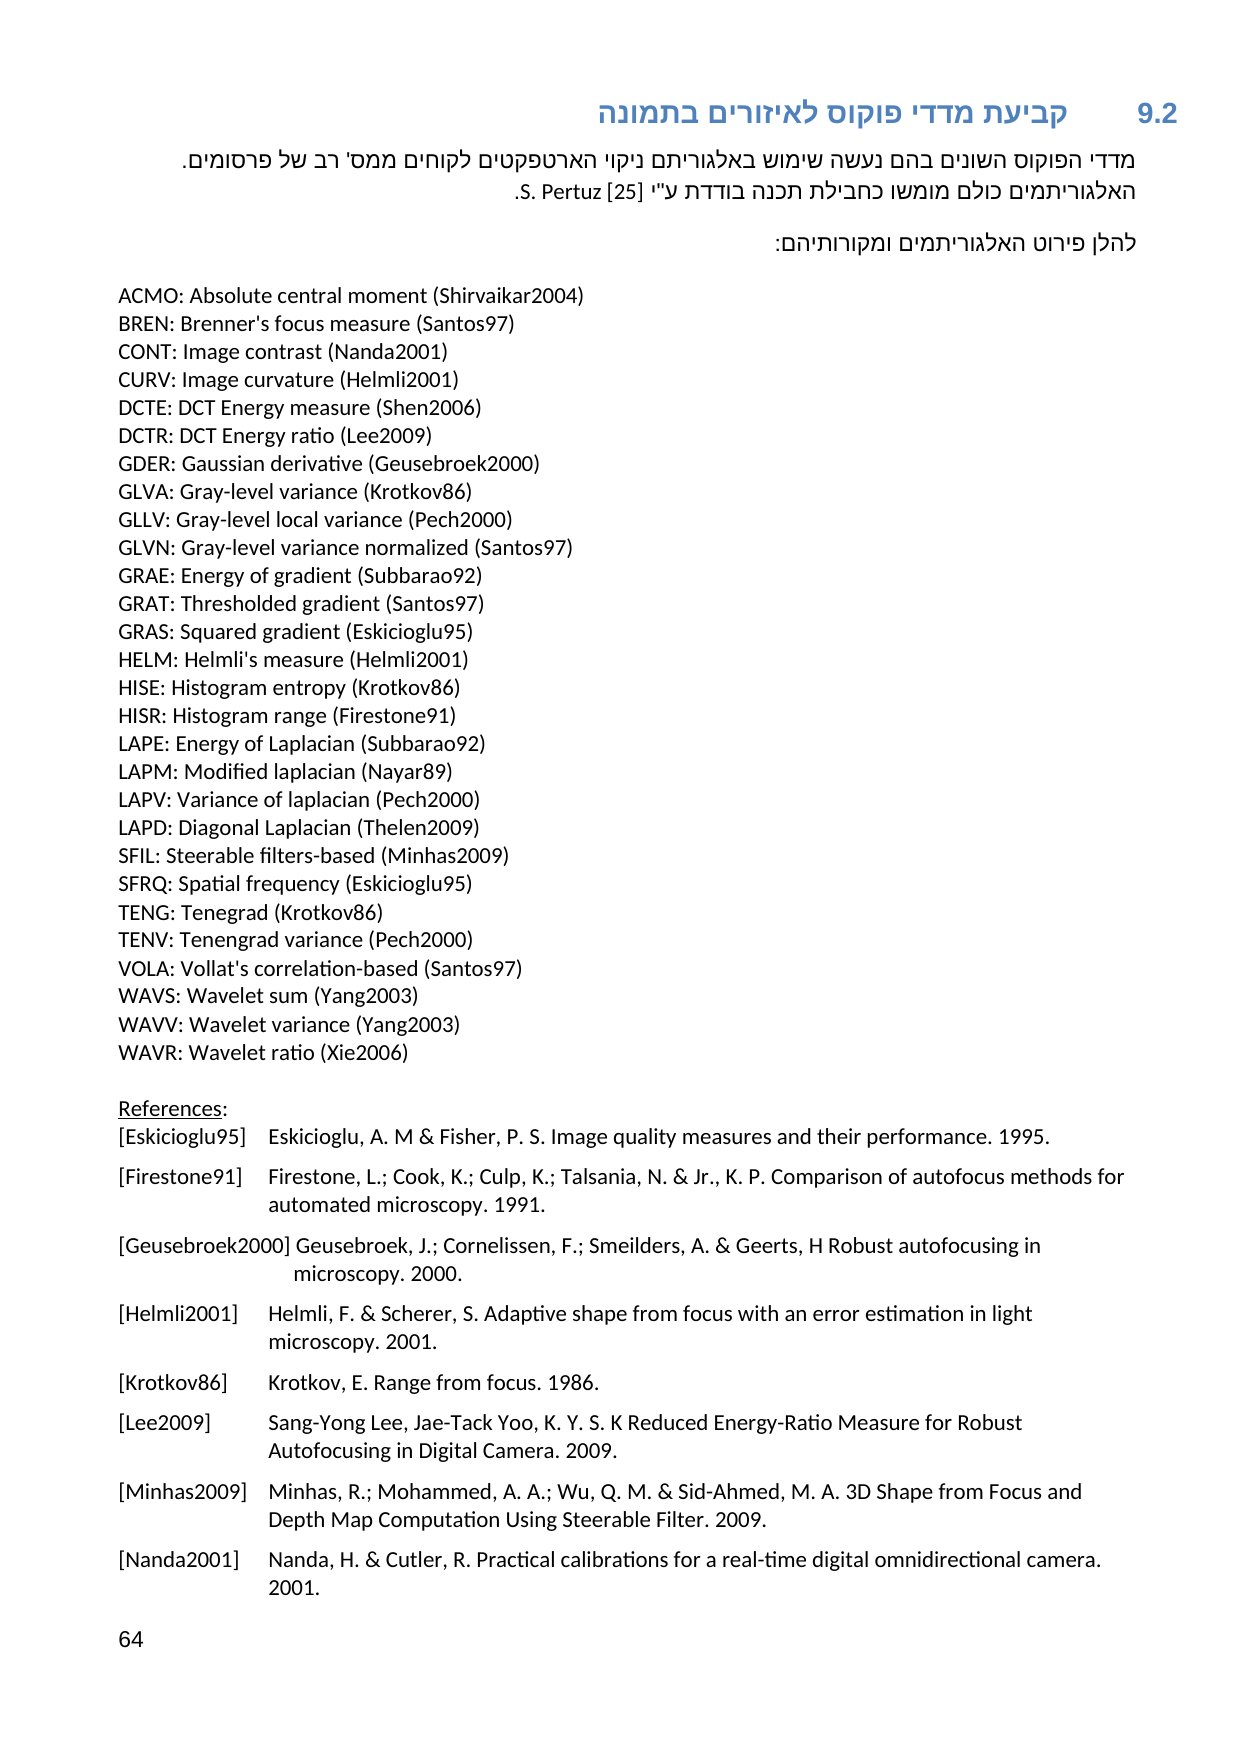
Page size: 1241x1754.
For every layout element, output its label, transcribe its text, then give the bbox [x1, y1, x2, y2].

text HELM: Helmli's measure (Helmli2001) [118, 645, 1137, 673]
text [Krotkov86] Krotkov, E. Range from focus. 1986. [118, 1368, 1137, 1396]
text [Geusebroek2000] Geusebroek, J.; Cornelissen, F.; Smeilders, A. & Geerts, H Robust autofocusing in [118, 1231, 1137, 1259]
text LAPM: Modified laplacian (Nayar89) [118, 757, 1137, 786]
text [Firestone91] Firestone, L.; Cook, K.; Culp, K.; Talsania, N. & Jr., K. P. Comparison of autofocus methods for automated microscopy. 1991. [118, 1162, 1137, 1218]
text DCTR: DCT Energy ratio (Lee2009) [118, 421, 1137, 449]
text [Minhas2009] Minhas, R.; Mohammed, A. A.; Wu, Q. M. & Sid-Ahmed, M. A. 3D Shape from Focus and Depth Map Computation Using Steerable Filter. 2009. [118, 1477, 1137, 1533]
text VOLA: Vollat's correlation-based (Santos97) [118, 954, 1137, 982]
text GRAE: Energy of gradient (Subbarao92) [118, 561, 1137, 589]
text CONT: Image contrast (Nanda2001) [118, 337, 1137, 365]
text TENV: Tenengrad variance (Pech2000) [118, 926, 1137, 954]
text GRAT: Thresholded gradient (Santos97) [118, 589, 1137, 617]
text GLVN: Gray-level variance normalized (Santos97) [118, 533, 1137, 561]
text WAVV: Wavelet variance (Yang2003) [118, 1010, 1137, 1038]
text ACMO: Absolute central moment (Shirvaikar2004) [118, 281, 1137, 309]
text LAPE: Energy of Laplacian (Subbarao92) [118, 729, 1137, 757]
text TENG: Tenegrad (Krotkov86) [118, 898, 1137, 926]
text [Lee2009] Sang-Yong Lee, Jae-Tack Yoo, K. Y. S. K Reduced Energy-Ratio Measure for Robust Autofocusing in Digital Camera. 2009. [118, 1408, 1137, 1464]
text GRAS: Squared gradient (Eskicioglu95) [118, 617, 1137, 645]
text להלן פירוט האלגוריתמים ומקורותיהם: [118, 230, 1137, 256]
text [Nanda2001] Nanda, H. & Cutler, R. Practical calibrations for a real-time digital omnidirectional camera. 2001. [118, 1546, 1137, 1602]
text microscopy. 2000. [118, 1259, 1137, 1287]
text DCTE: DCT Energy measure (Shen2006) [118, 393, 1137, 421]
subtitle קביעת מדדי פוקוס לאיזורים בתמונה [118, 96, 1137, 129]
text GLVA: Gray-level variance (Krotkov86) [118, 477, 1137, 505]
text GDER: Gaussian derivative (Geusebroek2000) [118, 449, 1137, 477]
text CURV: Image curvature (Helmli2001) [118, 365, 1137, 393]
text BREN: Brenner's focus measure (Santos97) [118, 309, 1137, 337]
text LAPV: Variance of laplacian (Pech2000) [118, 786, 1137, 813]
text SFRQ: Spatial frequency (Eskicioglu95) [118, 869, 1137, 898]
text References: [118, 1094, 1137, 1122]
text WAVR: Wavelet ratio (Xie2006) [118, 1038, 1137, 1066]
text HISE: Histogram entropy (Krotkov86) [118, 673, 1137, 701]
text SFIL: Steerable filters-based (Minhas2009) [118, 842, 1137, 869]
text GLLV: Gray-level local variance (Pech2000) [118, 505, 1137, 533]
text מדדי הפוקוס השונים בהם נעשה שימוש באלגוריתם ניקוי הארטפקטים לקוחים ממס' רב של פרסומים. האלגוריתמים כולם מומשו כחבילת תכנה בודדת ע"י S. Pertuz [25]. [118, 147, 1137, 205]
text [Helmli2001] Helmli, F. & Scherer, S. Adaptive shape from focus with an error estimation in light microscopy. 2001. [118, 1299, 1137, 1355]
text LAPD: Diagonal Laplacian (Thelen2009) [118, 813, 1137, 842]
text HISR: Histogram range (Firestone91) [118, 701, 1137, 729]
text WAVS: Wavelet sum (Yang2003) [118, 982, 1137, 1010]
text [Eskicioglu95] Eskicioglu, A. M & Fisher, P. S. Image quality measures and their performance. 1995. [118, 1122, 1137, 1150]
